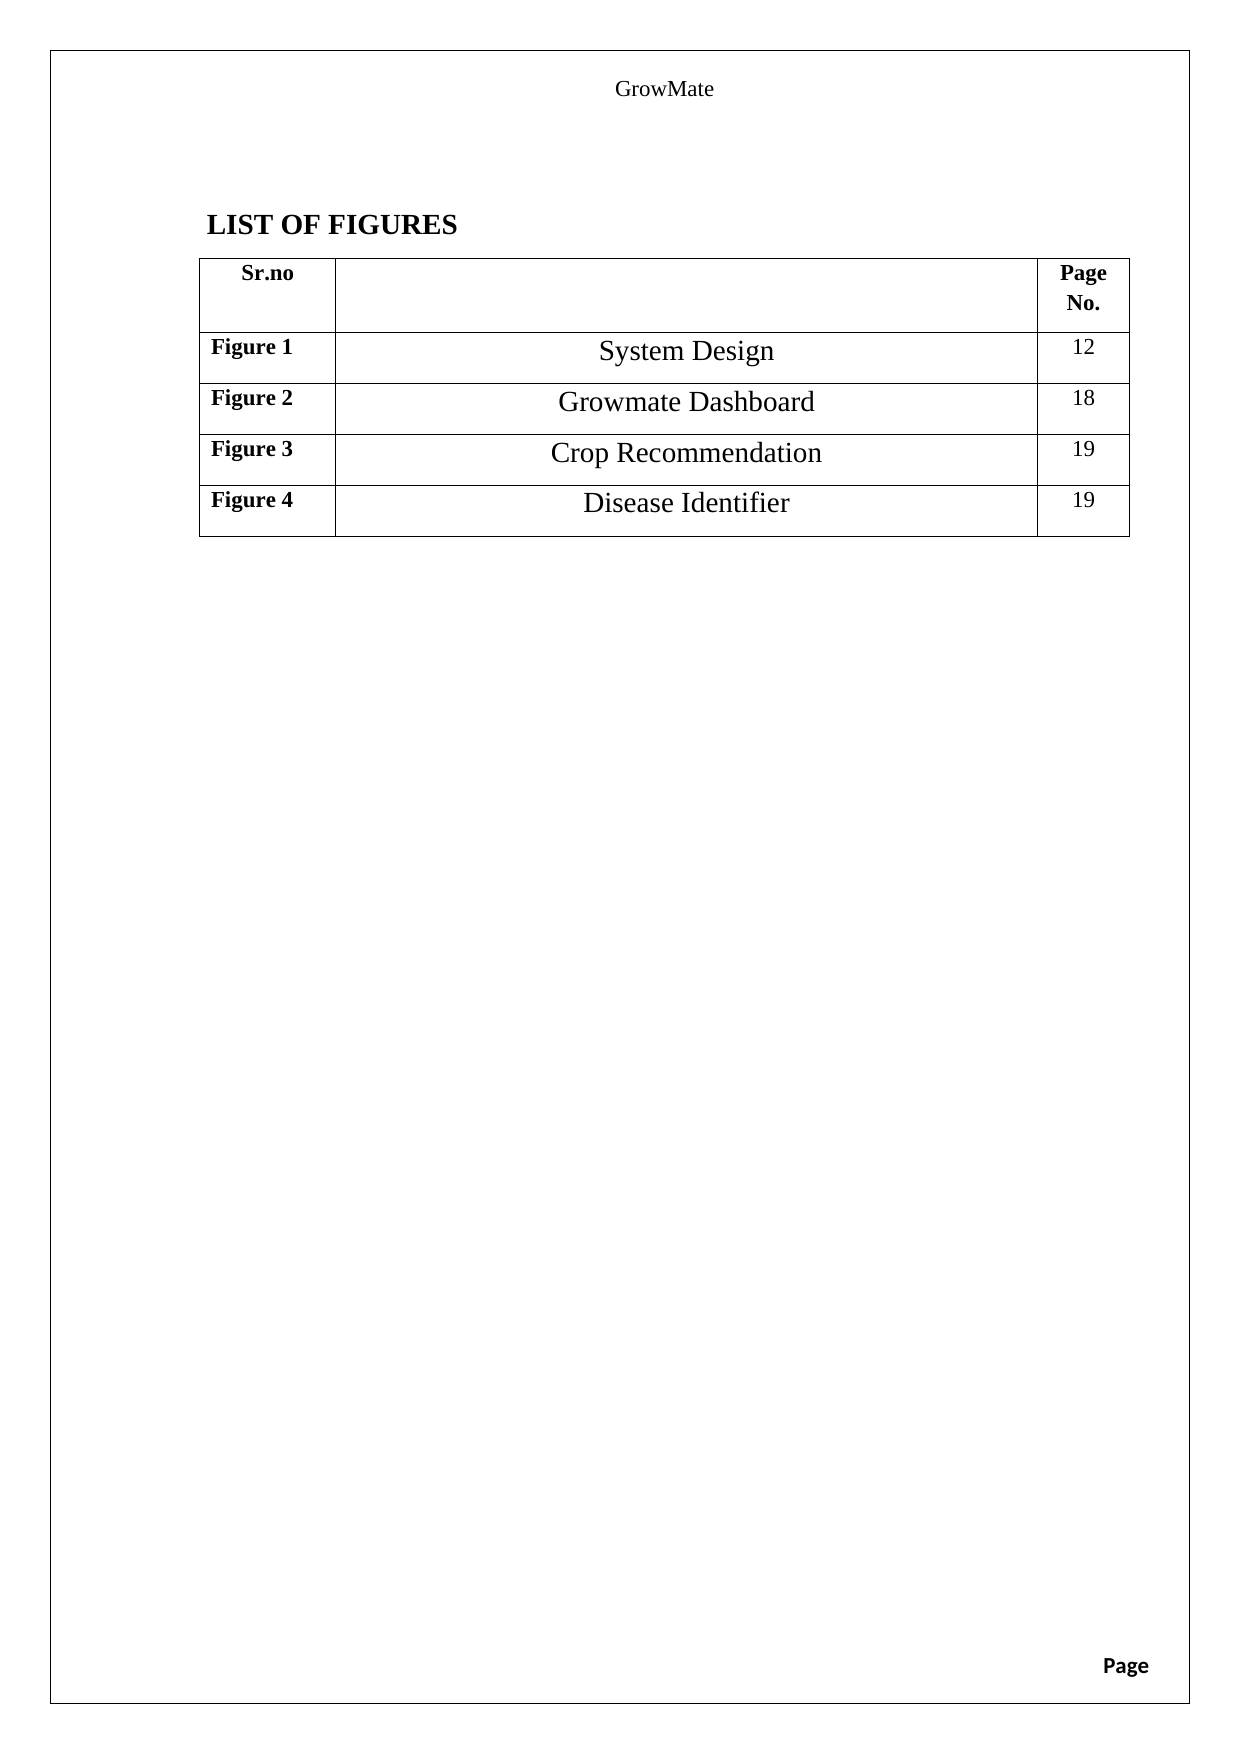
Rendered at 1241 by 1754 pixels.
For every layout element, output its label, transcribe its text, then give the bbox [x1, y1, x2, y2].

text LIST OF FIGURES [207, 207, 1122, 240]
table_cell System Design [336, 333, 1037, 383]
table_cell [200, 333, 335, 383]
table_cell 12 [1038, 333, 1129, 383]
table_cell [200, 486, 335, 536]
table_cell 19 [1038, 486, 1129, 536]
table_cell [200, 384, 335, 434]
table_cell Disease Identifier [336, 486, 1037, 536]
table_header Page No. [1038, 259, 1129, 332]
table_cell Growmate Dashboard [336, 384, 1037, 434]
table_header Sr.no [200, 259, 335, 332]
table_cell 19 [1038, 435, 1129, 484]
table_cell Crop Recommendation [336, 435, 1037, 484]
table_cell [200, 435, 335, 484]
table_header [336, 259, 1037, 332]
table_cell 18 [1038, 384, 1129, 434]
